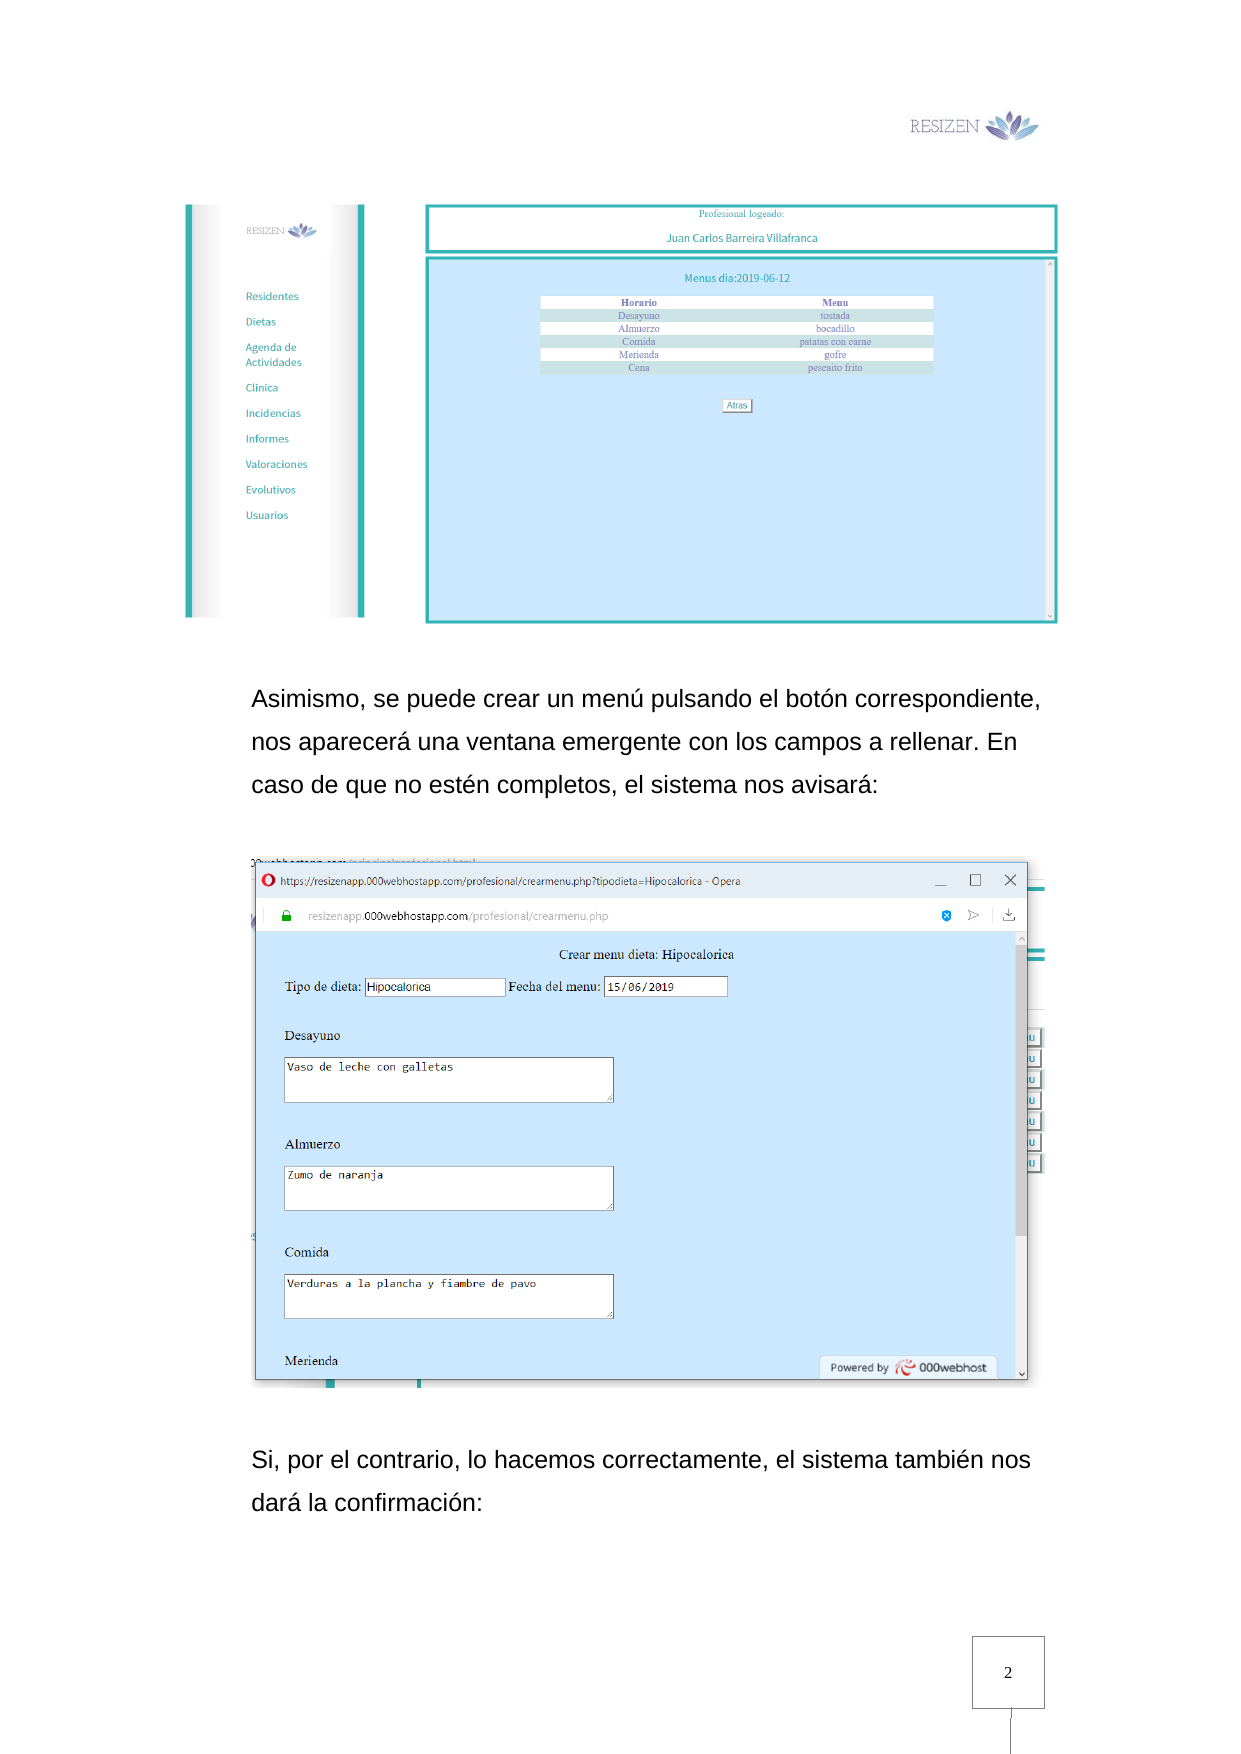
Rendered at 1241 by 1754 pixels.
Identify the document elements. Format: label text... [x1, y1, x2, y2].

picture [886, 73, 1064, 171]
picture [177, 199, 1063, 627]
picture [251, 856, 1045, 1388]
text Asimismo, se puede crear un menú pulsando el botón correspondiente, nos aparecerá una ventana emergente con los campos a rellenar. En caso de que no estén completos, el sistema nos avisará: [251, 684, 1063, 799]
text Si, por el contrario, lo hacemos correctamente, el sistema también nos dará la confirmación: [251, 1445, 1063, 1517]
